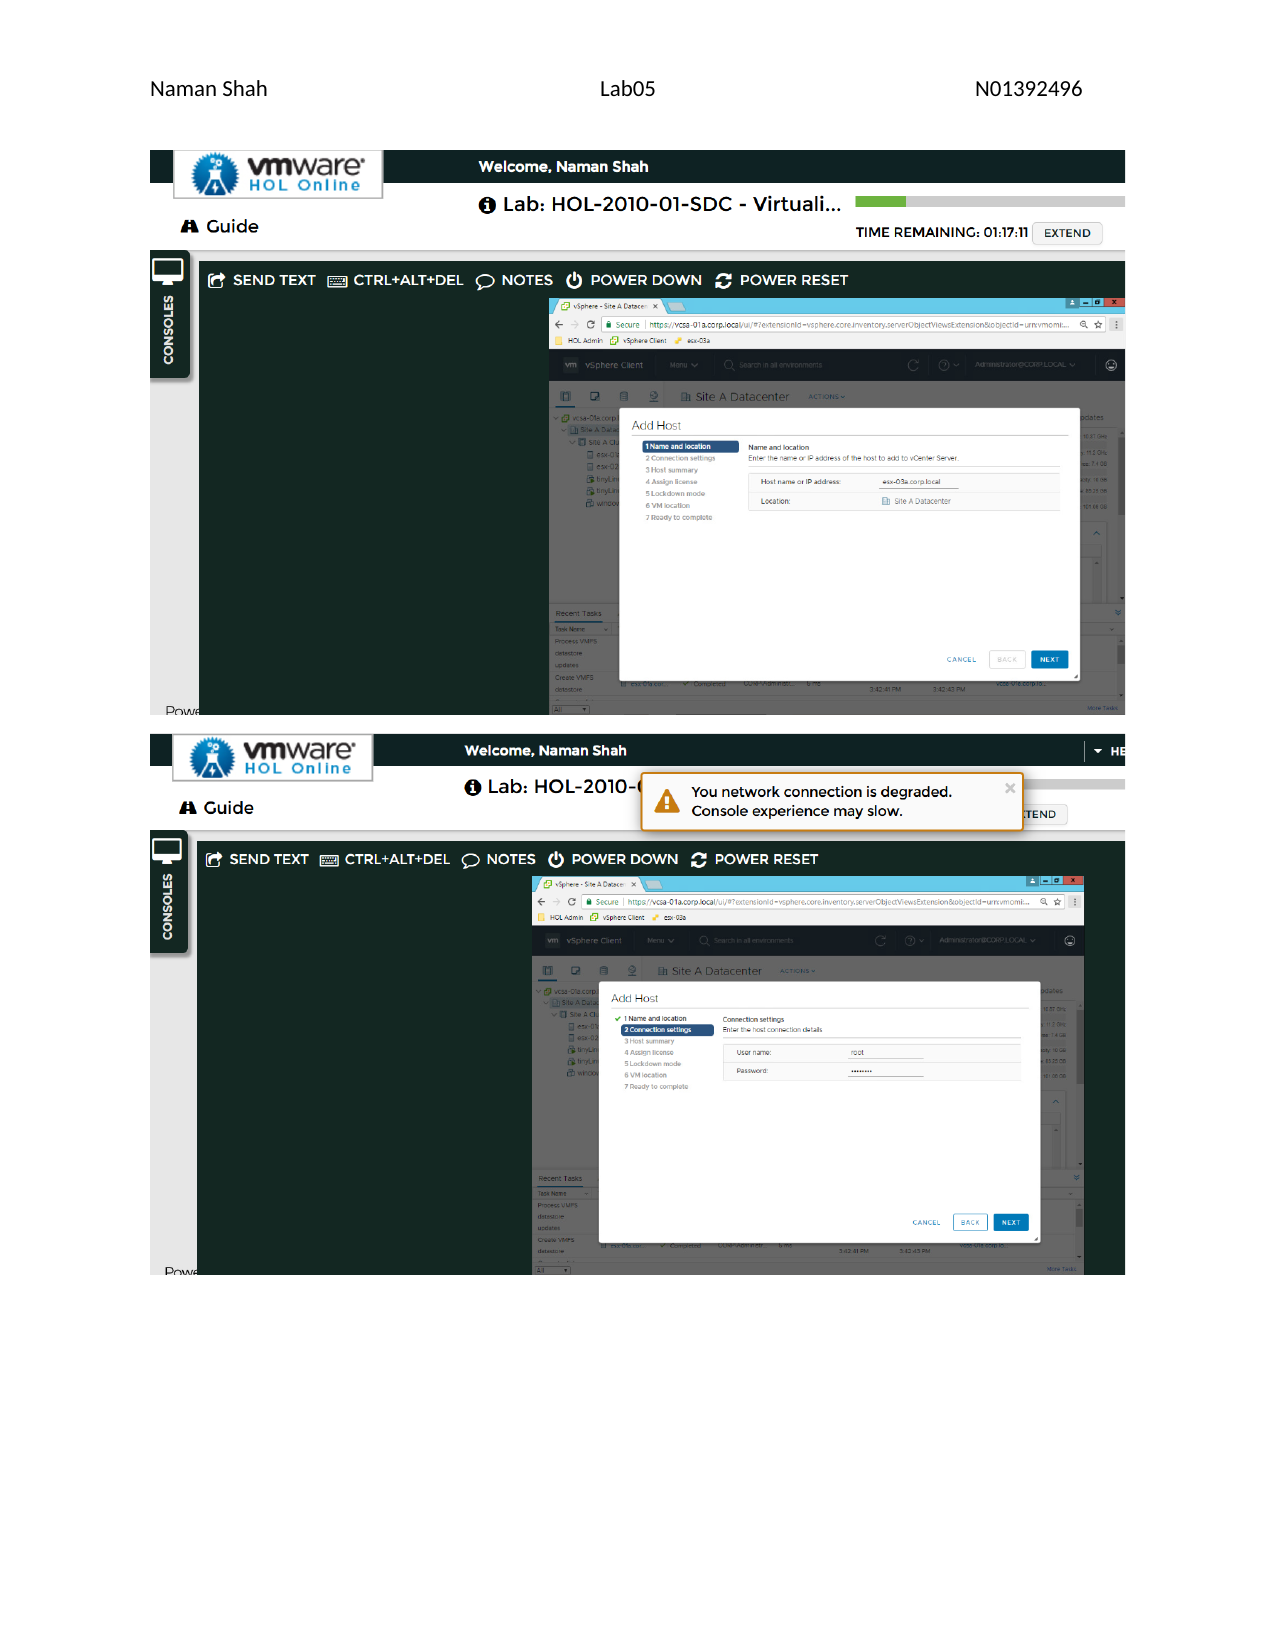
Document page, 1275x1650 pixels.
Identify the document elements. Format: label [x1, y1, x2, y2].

picture [150, 733, 1125, 1275]
picture [150, 150, 1125, 715]
